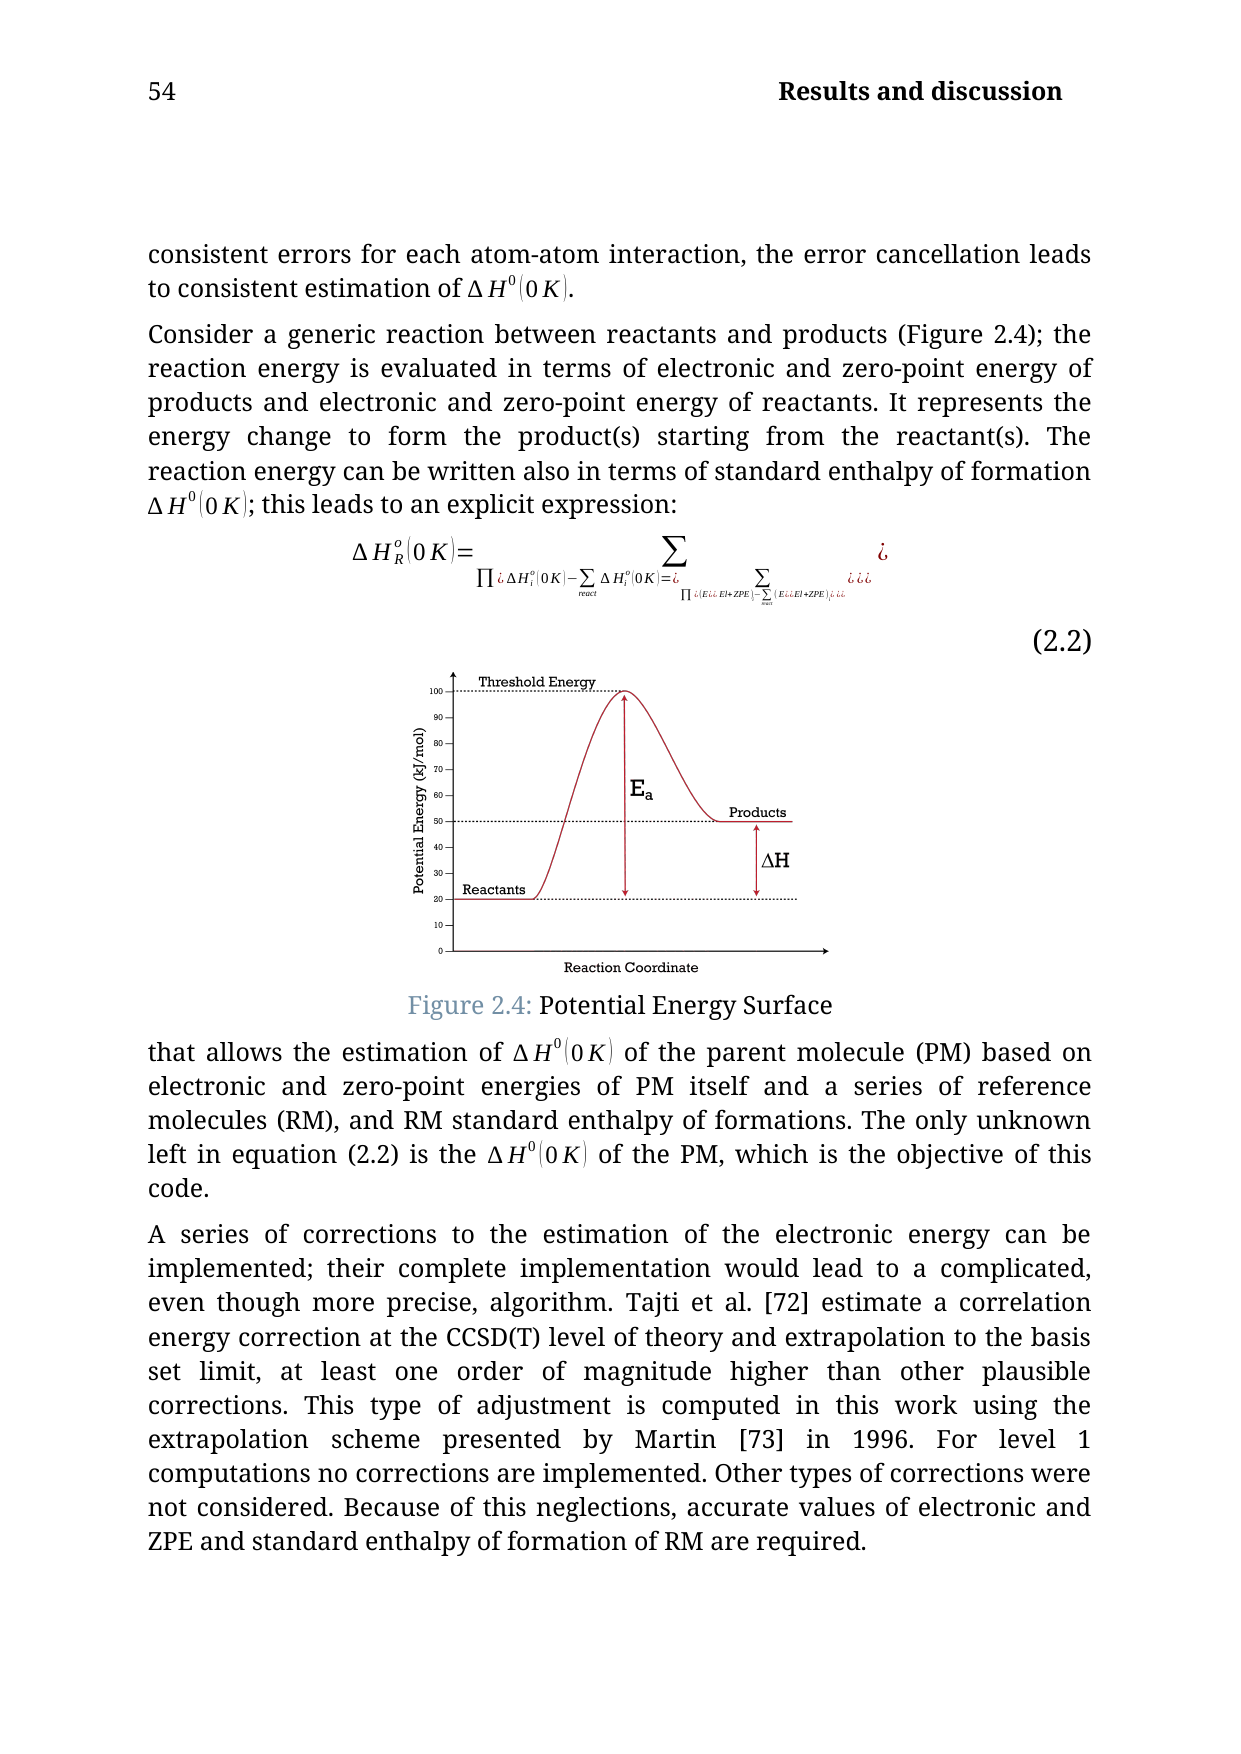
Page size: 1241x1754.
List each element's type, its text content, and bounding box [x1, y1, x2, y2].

text (2.2) [148, 620, 1092, 659]
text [148, 236, 1092, 304]
text A series of corrections to the estimation of the electronic energy can be implemented; their complete implementation would lead to a complicated, even though more precise, algorithm. Tajti et al. [72] estimate a correlation energy correction at the CCSD(T) level of theory and extrapolation to the basis set limit, at least one order of magnitude higher than other plausible corrections. This type of adjustment is computed in this work using the extrapolation scheme presented by Martin [73] in 1996. For level 1 computations no corrections are implemented. Other types of corrections were not considered. Because of this neglections, accurate values of electronic and ZPE and standard enthalpy of formation of RM are required. [148, 1217, 1092, 1558]
text Figure 2.4: Potential Energy Surface [148, 988, 1092, 1022]
text that allows the estimation of of the parent molecule (PM) based on electronic and zero-point energies of PM itself and a series of reference molecules (RM), and RM standard enthalpy of formations. The only unknown left in equation (2.2) is the of the PM, which is the objective of this code. [148, 1034, 1092, 1204]
text Consider a generic reaction between reactants and products (Figure 2.4); the reaction energy is evaluated in terms of electronic and zero-point energy of products and electronic and zero-point energy of reactants. It represents the energy change to form the product(s) starting from the reactant(s). The reaction energy can be written also in terms of standard enthalpy of formation ; this leads to an explicit expression: [148, 317, 1092, 521]
picture [411, 672, 829, 976]
